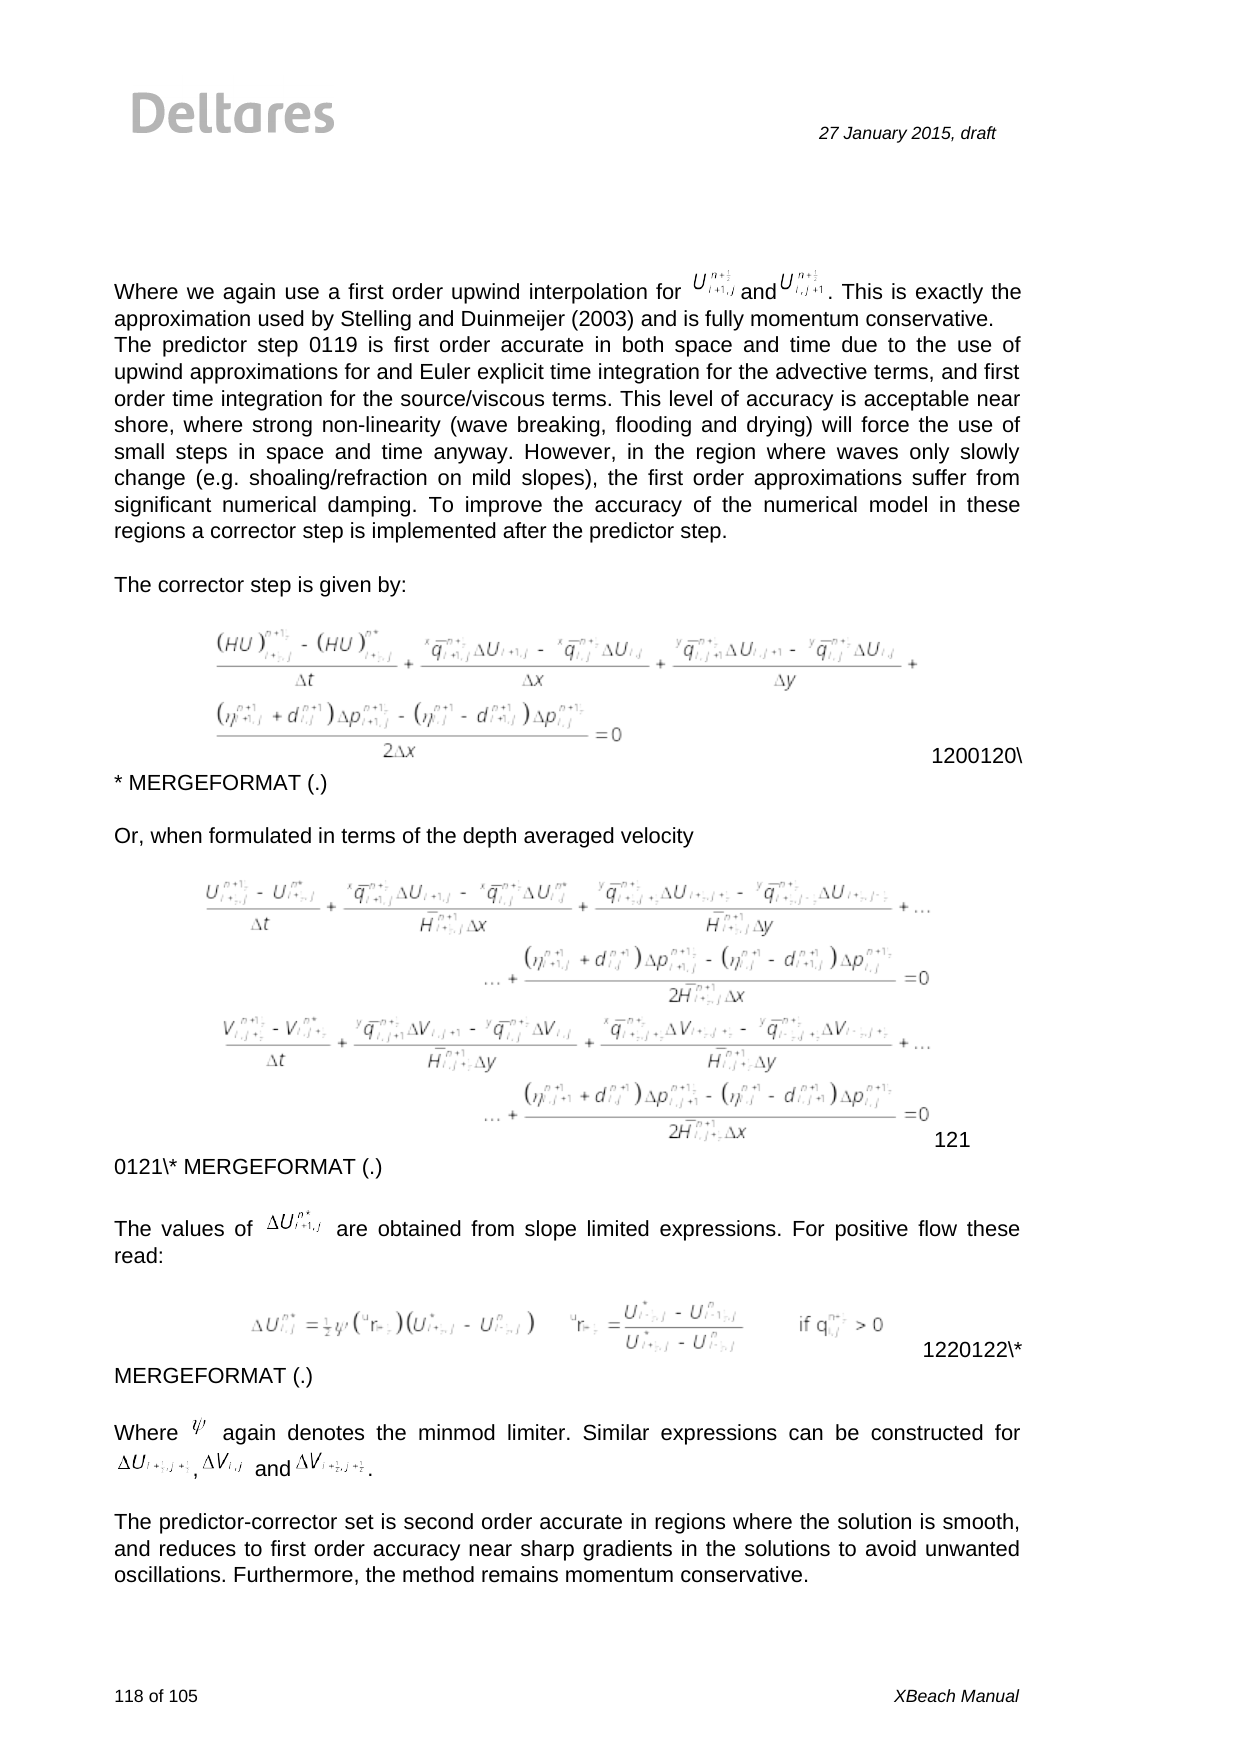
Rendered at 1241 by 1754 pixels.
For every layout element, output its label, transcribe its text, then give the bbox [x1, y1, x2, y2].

text The corrector step is given by: [114, 570, 1022, 597]
text Where again denotes the minmod limiter. Similar expressions can be constructed for, and. [114, 1415, 1022, 1481]
text The predictor step is first order accurate in both space and time due to the use of upwind approximations for and Euler explicit time integration for the advective terms, and first order time integration for the source/viscous terms. This level of accuracy is acceptable near shore, where strong non-linearity (wave breaking, flooding and drying) will force the use of small steps in space and time anyway. However, in the region where waves only slowly change (e.g. shoaling/refraction on mild slopes), the first order approximations suffer from significant numerical damping. To improve the accuracy of the numerical model in these regions a corrector step is implemented after the predictor step. [114, 331, 1022, 543]
picture [132, 75, 334, 133]
text Or, when formulated in terms of the depth averaged velocity [114, 821, 1022, 848]
text The predictor-corrector set is second order accurate in regions where the solution is smooth, and reduces to first order accuracy near sharp gradients in the solutions to avoid unwanted oscillations. Furthermore, the method remains momentum conservative. [114, 1508, 1022, 1588]
text Where we again use a first order upwind interpolation for and. This is exactly the approximation used by Stelling and Duinmeijer (2003) and is fully momentum conservative. [114, 266, 1022, 331]
text The values of are obtained from slope limited expressions. For positive flow these read: [114, 1205, 1022, 1268]
